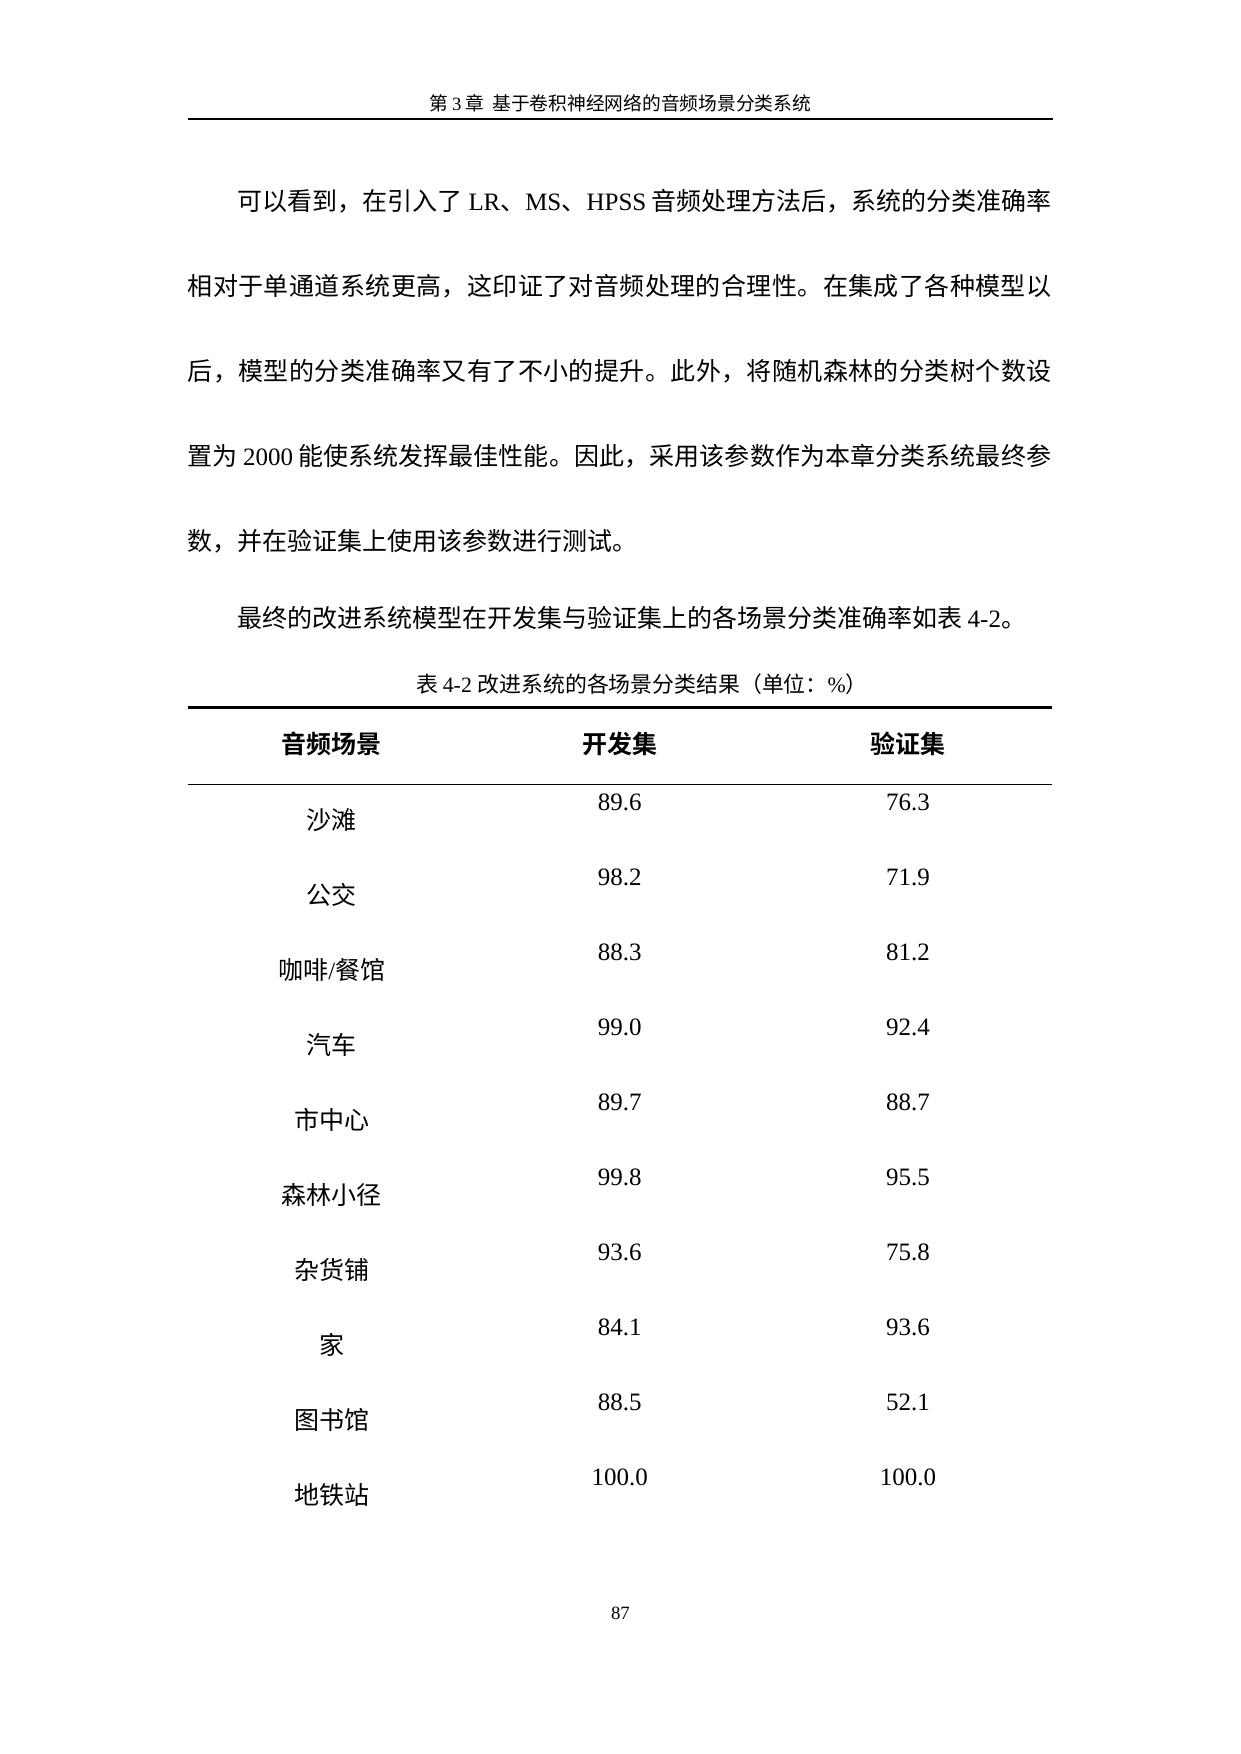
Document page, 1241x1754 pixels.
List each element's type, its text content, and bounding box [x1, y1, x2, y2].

table_cell 88.3 [476, 935, 763, 1010]
table_cell 95.5 [764, 1160, 1052, 1235]
table_cell 88.5 [476, 1385, 763, 1460]
table_cell 图书馆 [188, 1385, 476, 1460]
table_cell 52.1 [764, 1385, 1052, 1460]
table_cell 84.1 [476, 1310, 763, 1385]
table_cell 咖啡/餐馆 [188, 935, 476, 1010]
table_cell 森林小径 [188, 1160, 476, 1235]
table_cell 88.7 [764, 1085, 1052, 1160]
table_cell 81.2 [764, 935, 1052, 1010]
table_header 开发集 [476, 709, 763, 784]
table_cell 99.0 [476, 1010, 763, 1085]
table_cell 地铁站 [188, 1460, 476, 1535]
table_cell 93.6 [764, 1310, 1052, 1385]
table_cell 100.0 [764, 1460, 1052, 1535]
table_cell 89.6 [476, 785, 763, 860]
table_cell 89.7 [476, 1085, 763, 1160]
table_cell 92.4 [764, 1010, 1052, 1085]
table_cell 杂货铺 [188, 1235, 476, 1310]
table_cell 沙滩 [188, 785, 476, 860]
table_cell 100.0 [476, 1460, 763, 1535]
table_cell 71.9 [764, 860, 1052, 935]
table_cell 76.3 [764, 785, 1052, 860]
table_cell 公交 [188, 860, 476, 935]
table_cell 93.6 [476, 1235, 763, 1310]
table_cell 市中心 [188, 1085, 476, 1160]
table_header 验证集 [764, 709, 1052, 784]
table_cell 75.8 [764, 1235, 1052, 1310]
text 最终的改进系统模型在开发集与验证集上的各场景分类准确率如表4-2。 [187, 582, 1053, 650]
table_cell 99.8 [476, 1160, 763, 1235]
text 可以看到，在引入了LR、MS、HPSS音频处理方法后，系统的分类准确率相对于单通道系统更高，这印证了对音频处理的合理性。在集成了各种模型以后，模型的分类准确率又有了不小的提升。此外，将随机森林的分类树个数设置为2000能使系统发挥最佳性能。因此，采用该参数作为本章分类系统最终参数，并在验证集上使用该参数进行测试。 [187, 166, 1053, 573]
table_cell 98.2 [476, 860, 763, 935]
subtitle 表4-2 改进系统的各场景分类结果（单位：%） [187, 665, 1053, 699]
table_cell 家 [188, 1310, 476, 1385]
table_cell 汽车 [188, 1010, 476, 1085]
table_header 音频场景 [188, 709, 476, 784]
